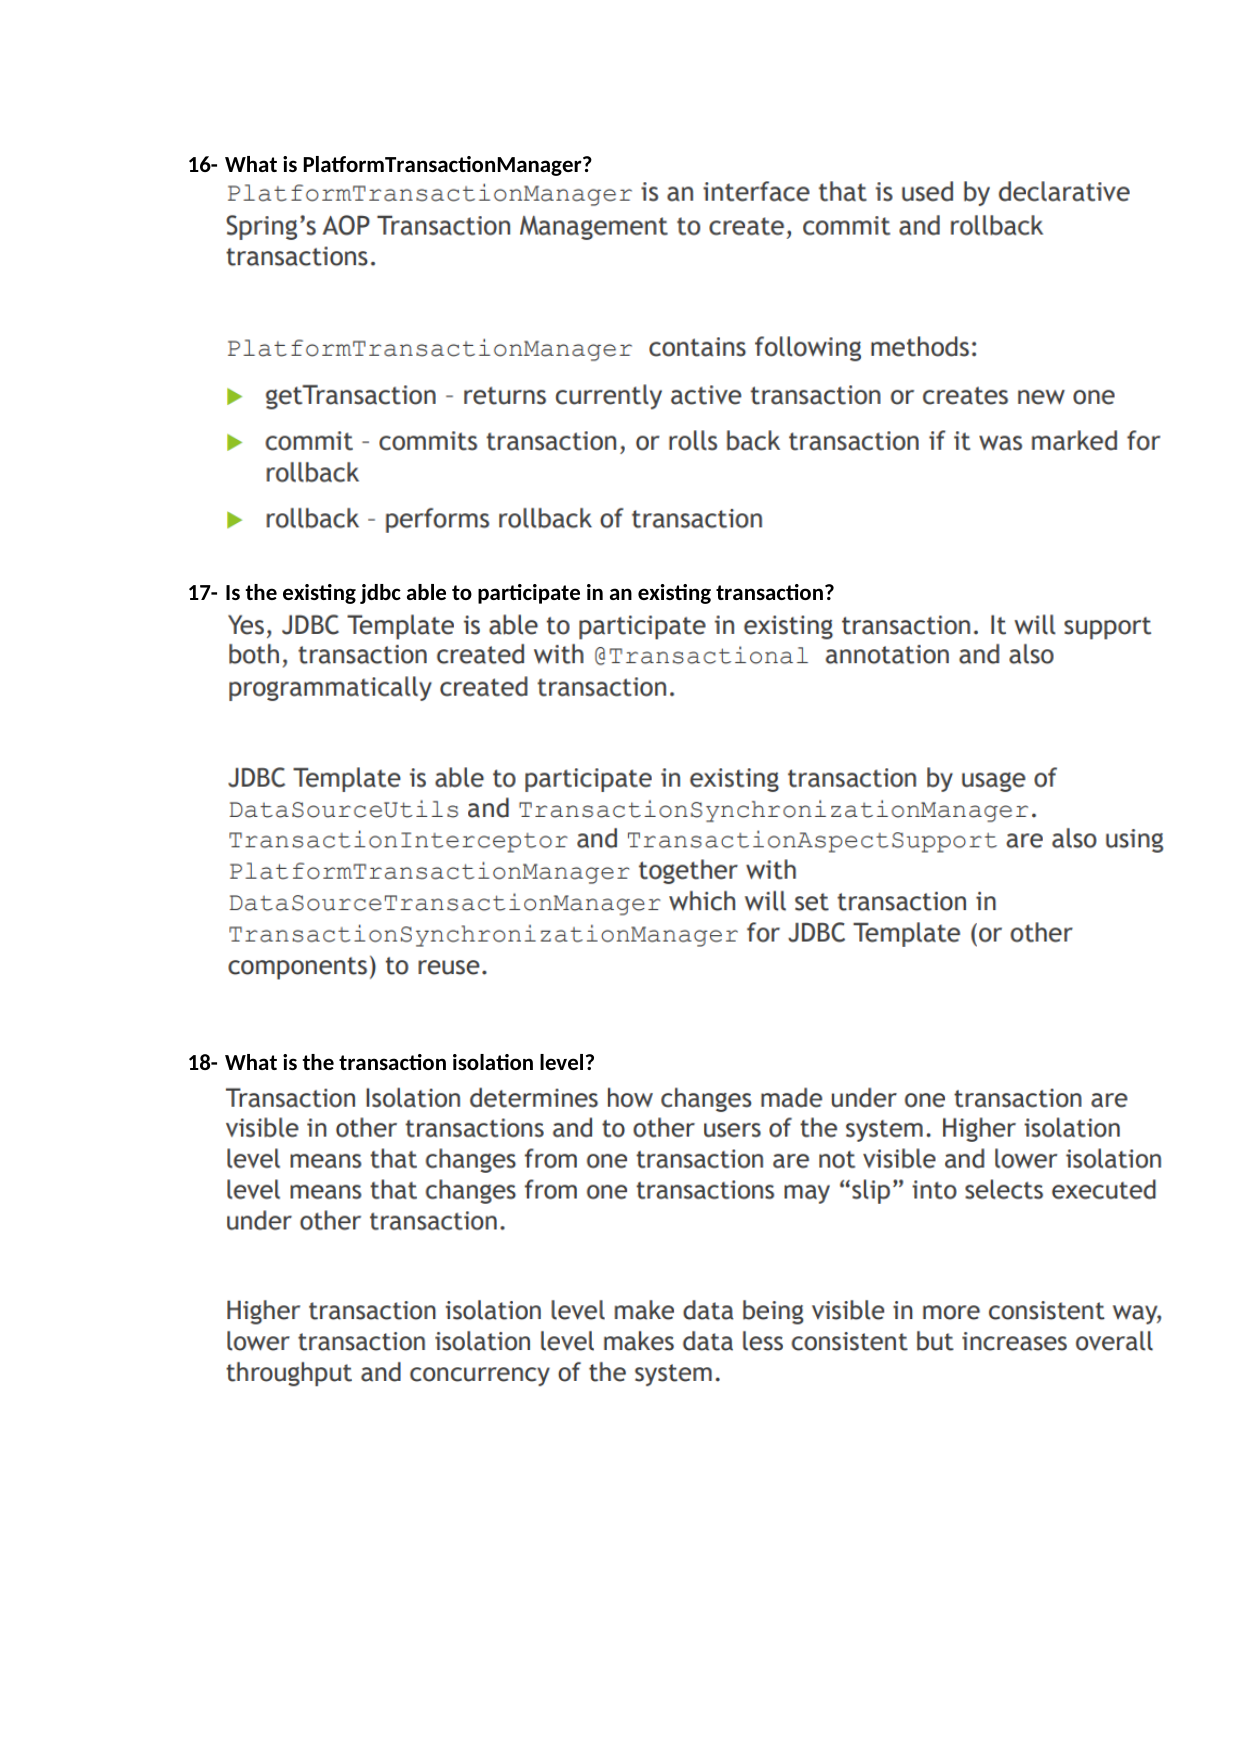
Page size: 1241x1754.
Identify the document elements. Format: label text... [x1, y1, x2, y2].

picture [225, 1078, 1166, 1397]
list What is PlatformTransactionManager? [187, 150, 1090, 178]
list What is the transaction isolation level? [187, 1048, 1090, 1076]
picture [225, 180, 1166, 546]
list Is the existing jdbc able to participate in an existing transaction? [187, 578, 1090, 606]
picture [225, 608, 1166, 986]
